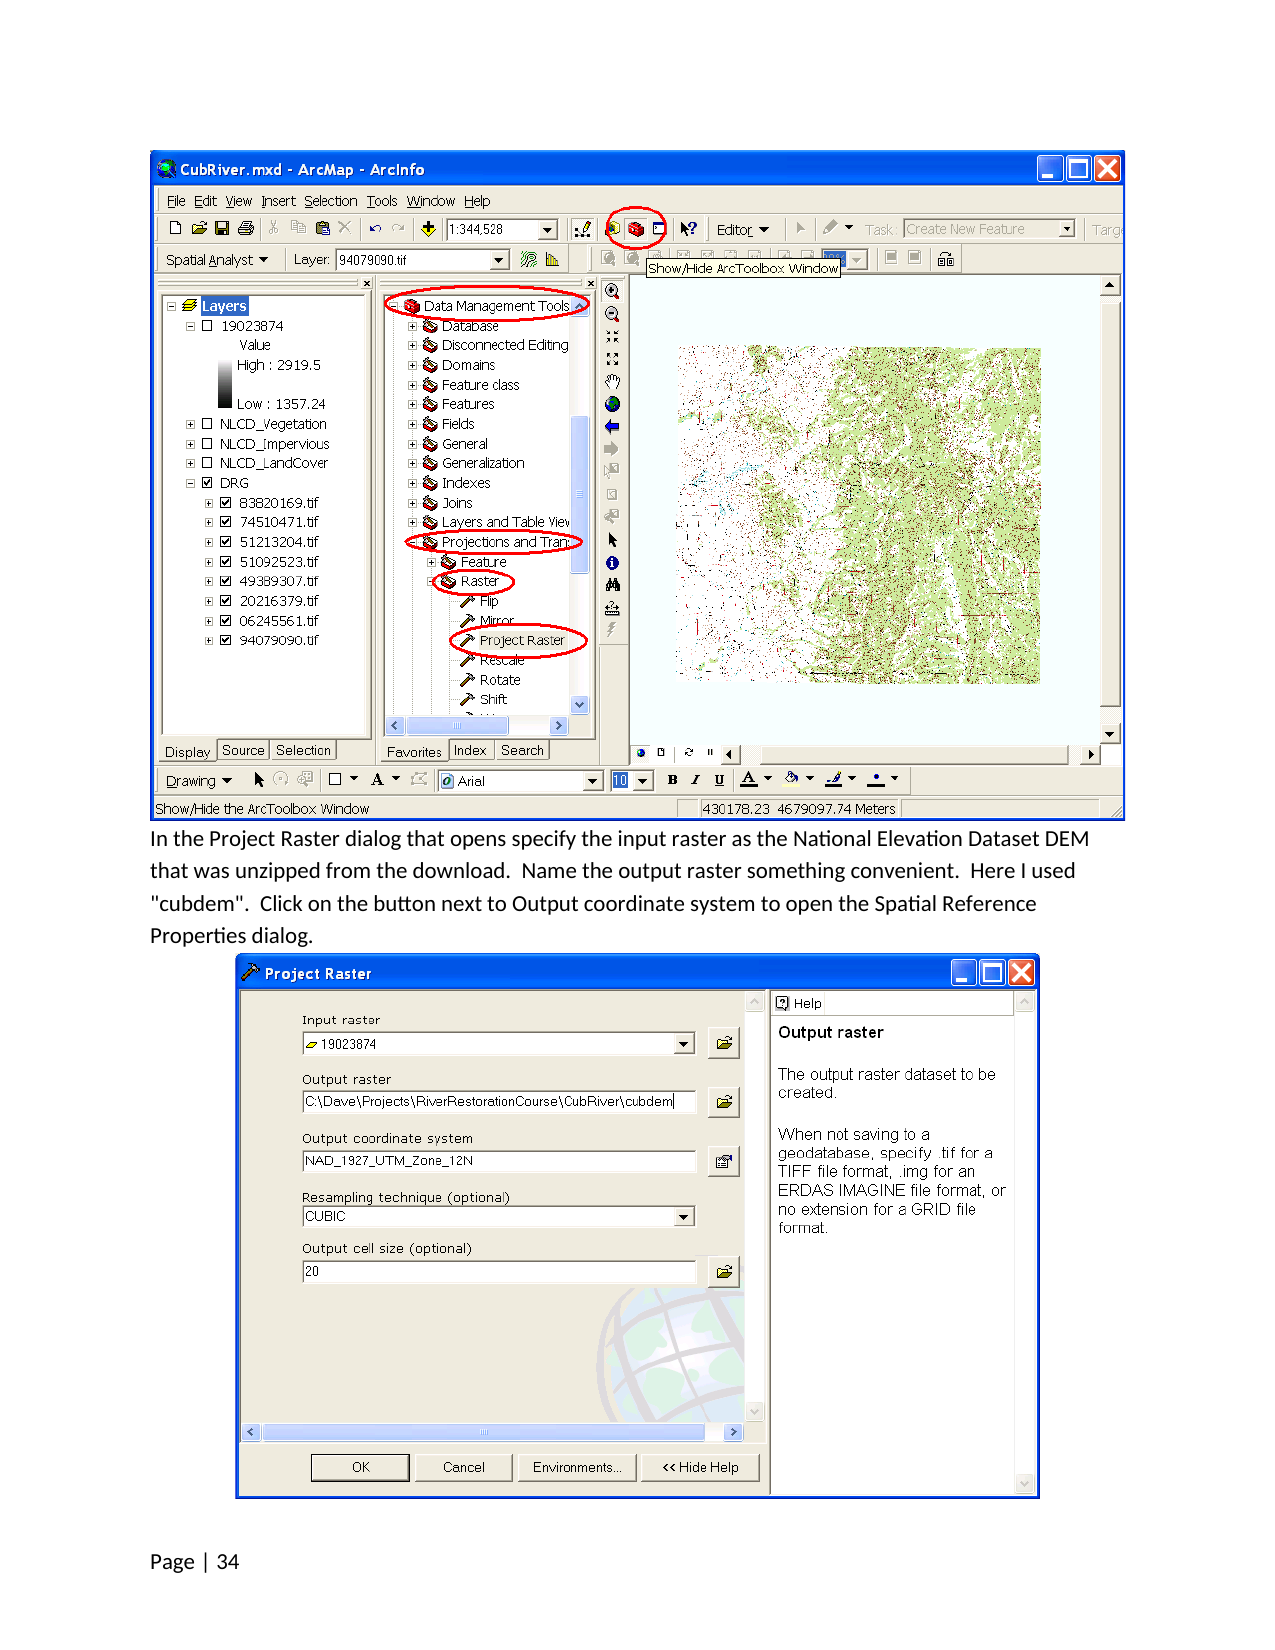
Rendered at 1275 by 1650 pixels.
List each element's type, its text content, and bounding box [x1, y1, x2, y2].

text In the Project Raster dialog that opens specify the input raster as the National Elevation Dataset DEM that was unzipped from the download. Name the output raster something convenient. Here I used "cubdem". Click on the button next to Output coordinate system to open the Spatial Reference Properties dialog. [150, 824, 1125, 949]
picture [235, 953, 1040, 1499]
picture [150, 150, 1125, 821]
